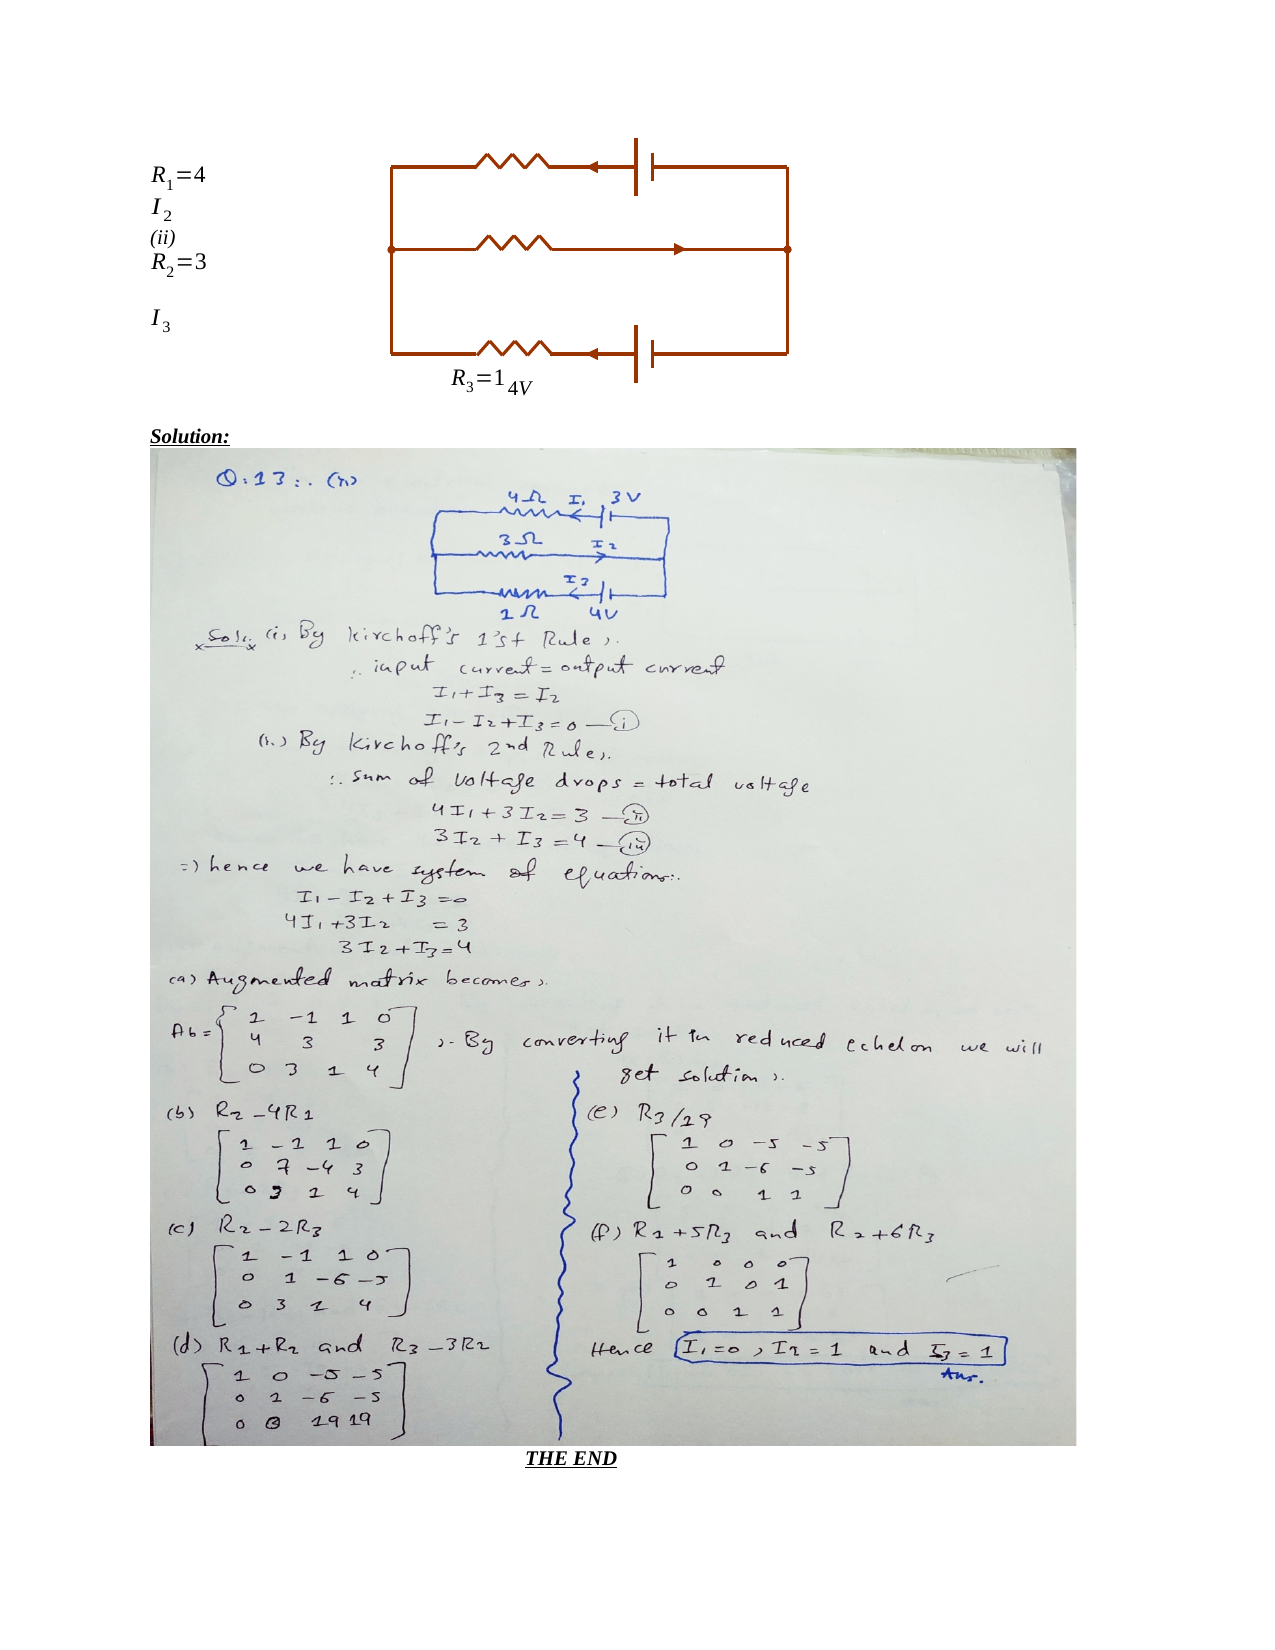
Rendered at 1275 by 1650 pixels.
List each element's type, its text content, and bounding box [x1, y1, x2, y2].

text THE END [450, 1446, 1125, 1470]
picture [150, 448, 1077, 1446]
text 4V [375, 364, 1125, 400]
text (ii) [150, 225, 1125, 249]
text Solution: [150, 424, 1125, 448]
